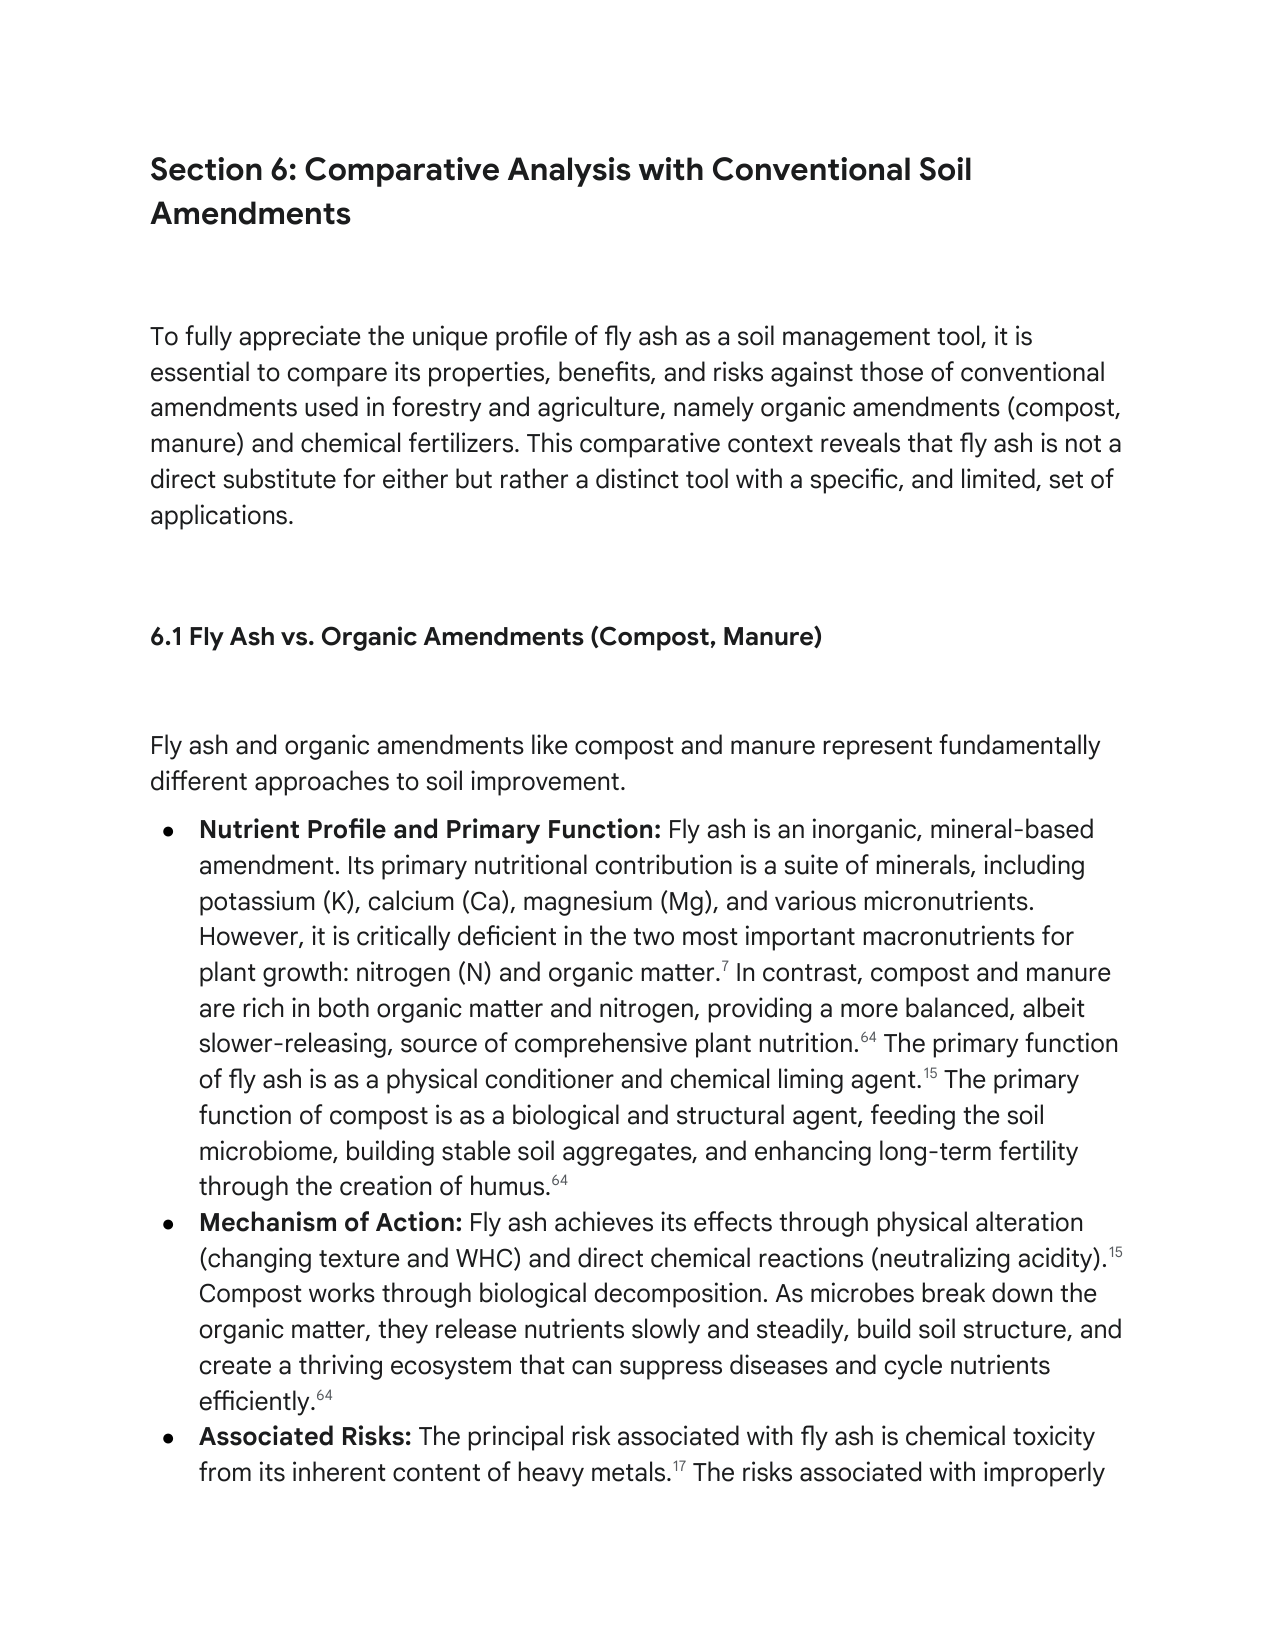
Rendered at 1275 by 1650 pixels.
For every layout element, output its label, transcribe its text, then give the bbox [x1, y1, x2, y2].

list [161, 1422, 1125, 1489]
subtitle 6.1 Fly Ash vs. Organic Amendments (Compost, Manure) [150, 621, 1125, 653]
text To fully appreciate the unique profile of fly ash as a soil management tool, it is essential to compare its properties, benefits, and risks against those of conventional amendments used in forestry and agriculture, namely organic amendments (compost, manure) and chemical fertilizers. This comparative context reveals that fly ash is not a direct substitute for either but rather a distinct tool with a specific, and limited, set of applications. [150, 321, 1125, 531]
subtitle Section 6: Comparative Analysis with Conventional Soil Amendments [150, 150, 1125, 234]
list Mechanism of Action: Fly ash achieves its effects through physical alteration (changing texture and WHC) and direct chemical reactions (neutralizing acidity).15 Compost works through biological decomposition. As microbes break down the organic matter, they release nutrients slowly and steadily, build soil structure, and create a thriving ecosystem that can suppress diseases and cycle nutrients efficiently.64 [161, 1207, 1125, 1417]
text Fly ash and organic amendments like compost and manure represent fundamentally different approaches to soil improvement. [150, 730, 1125, 797]
list Nutrient Profile and Primary Function: Fly ash is an inorganic, mineral-based amendment. Its primary nutritional contribution is a suite of minerals, including potassium (K), calcium (Ca), magnesium (Mg), and various micronutrients. However, it is critically deficient in the two most important macronutrients for plant growth: nitrogen (N) and organic matter.7 In contrast, compost and manure are rich in both organic matter and nitrogen, providing a more balanced, albeit slower-releasing, source of comprehensive plant nutrition.64 The primary function of fly ash is as a physical conditioner and chemical liming agent.15 The primary function of compost is as a biological and structural agent, feeding the soil microbiome, building stable soil aggregates, and enhancing long-term fertility through the creation of humus.64 [161, 814, 1125, 1203]
